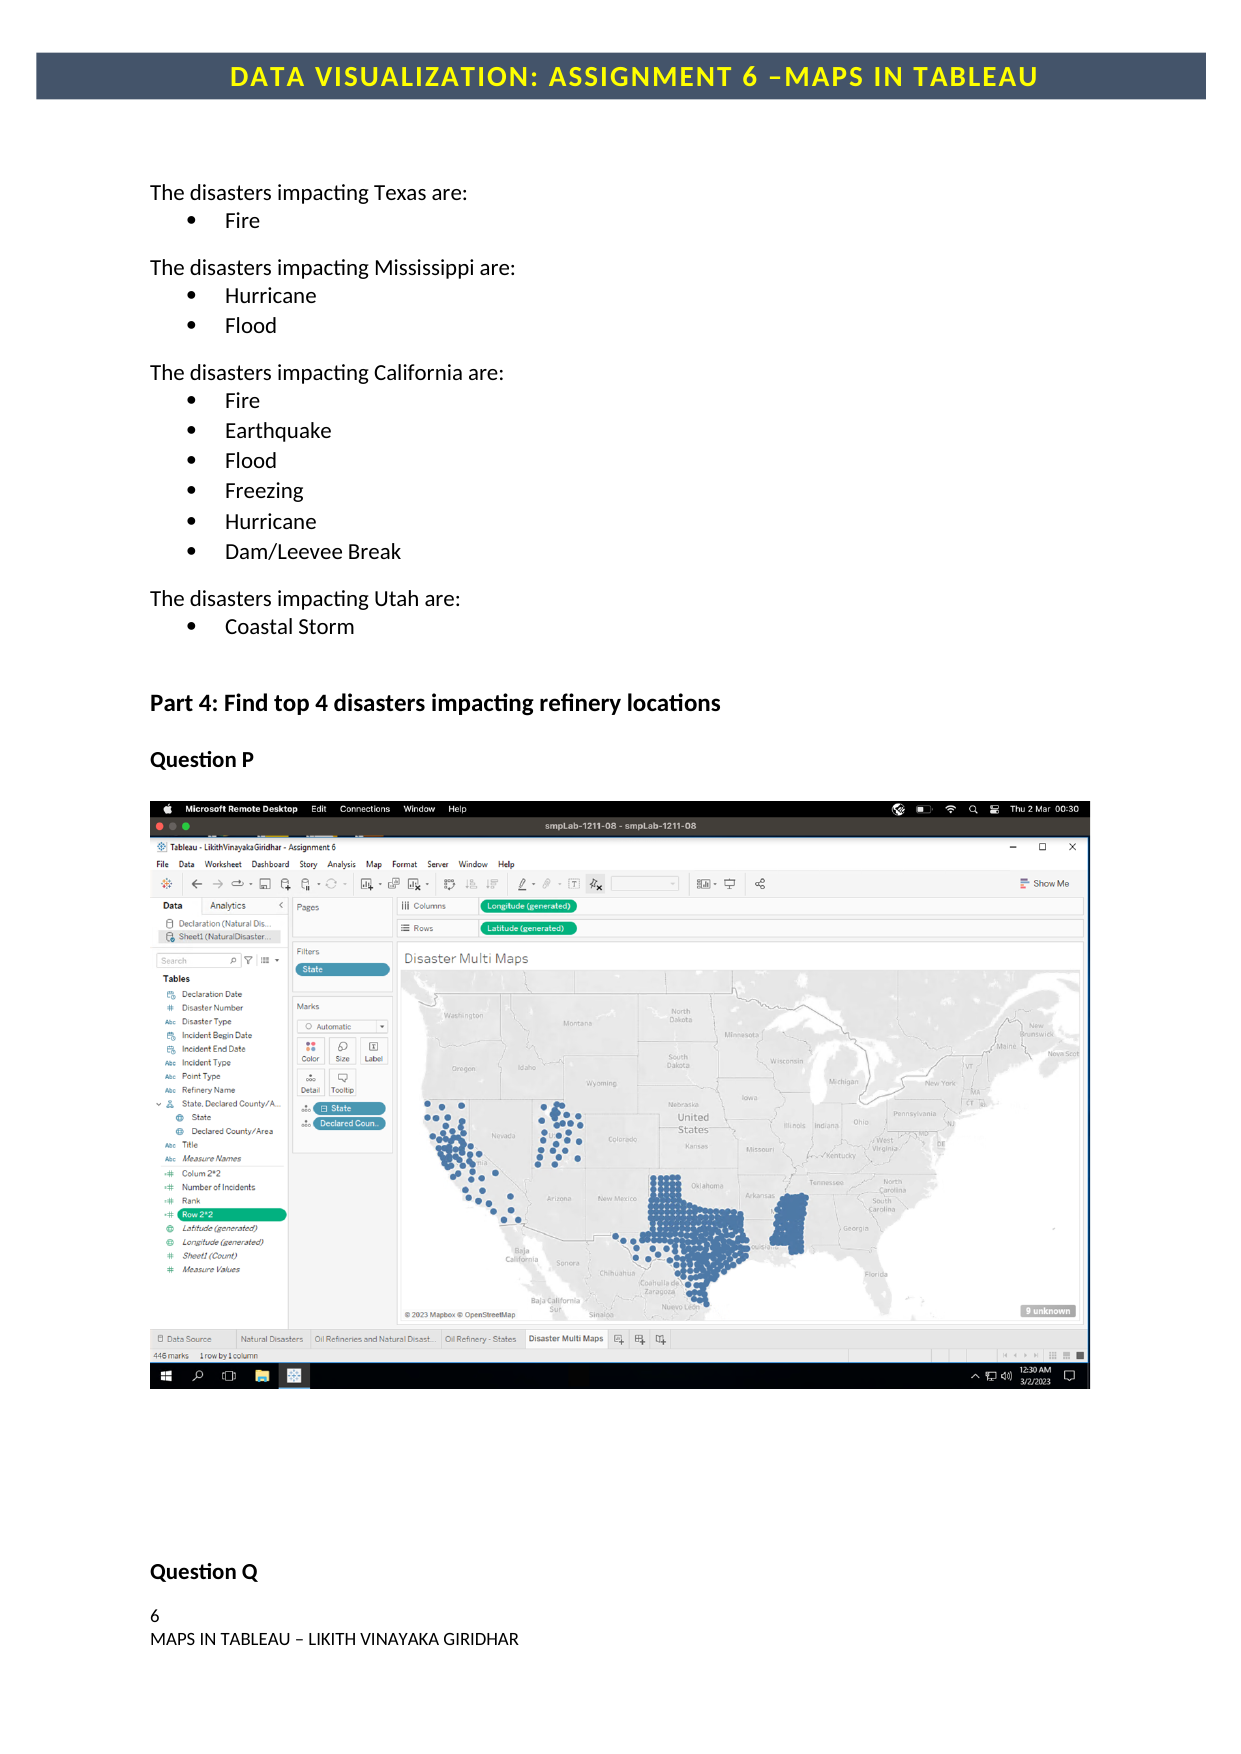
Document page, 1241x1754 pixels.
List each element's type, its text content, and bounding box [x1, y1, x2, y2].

list Hurricane [187, 281, 1090, 309]
list Freezing [187, 477, 1090, 505]
list Coastal Storm [187, 612, 1090, 640]
text The disasters impacting California are: [150, 358, 1090, 386]
text Question Q [150, 1557, 1090, 1585]
text Part 4: Find top 4 disasters impacting refinery locations [150, 687, 1090, 717]
list Dam/Leevee Break [187, 537, 1090, 565]
text The disasters impacting Mississippi are: [150, 253, 1090, 281]
list Flood [187, 311, 1090, 339]
text The disasters impacting Utah are: [150, 584, 1090, 612]
list Flood [187, 446, 1090, 474]
text The disasters impacting Texas are: [150, 178, 1090, 206]
list Fire [187, 386, 1090, 414]
list Fire [187, 206, 1090, 234]
text Question P [150, 745, 1090, 773]
list Hurricane [187, 507, 1090, 535]
picture [150, 801, 1091, 1389]
list Earthquake [187, 416, 1090, 444]
